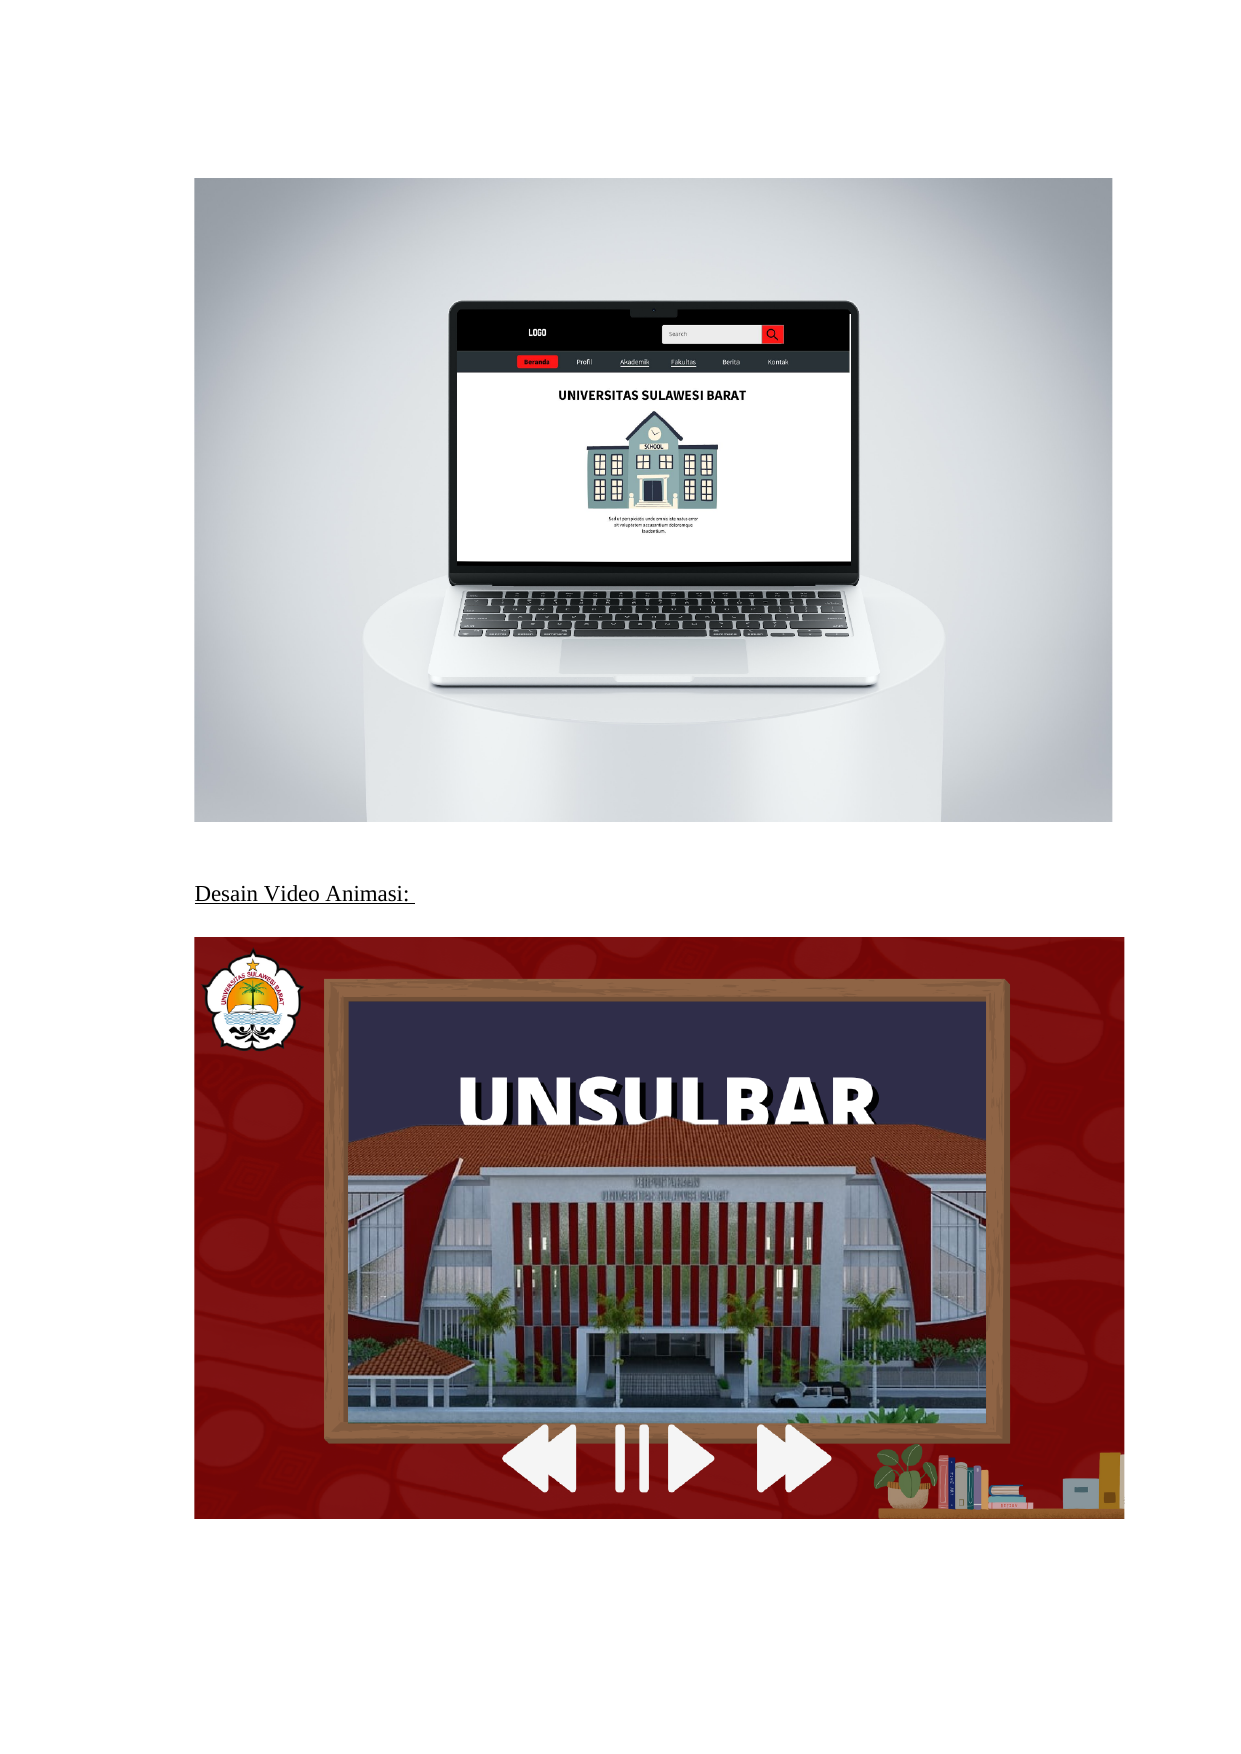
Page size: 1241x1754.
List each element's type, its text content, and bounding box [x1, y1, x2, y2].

list Desain Video Animasi: [194, 880, 1090, 907]
picture [194, 178, 1113, 822]
picture [194, 937, 1125, 1519]
